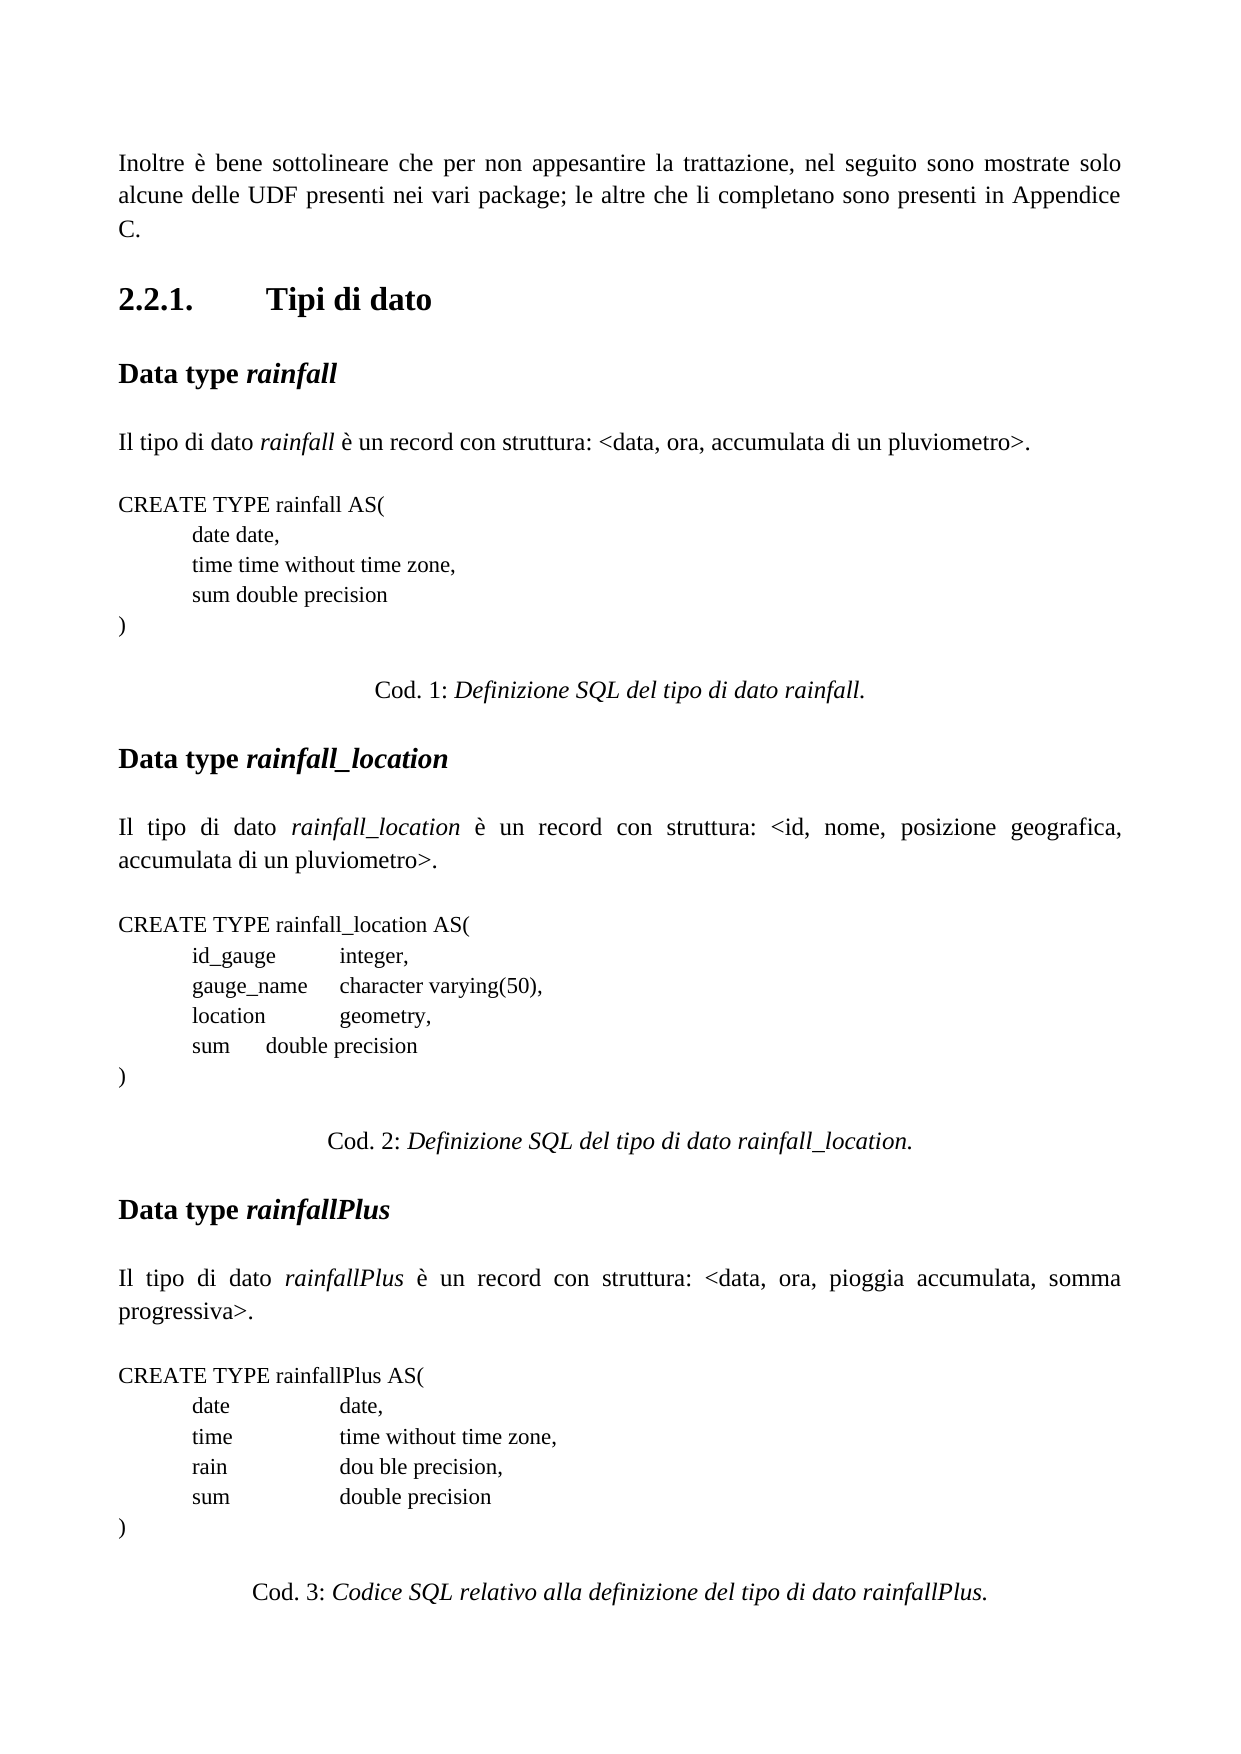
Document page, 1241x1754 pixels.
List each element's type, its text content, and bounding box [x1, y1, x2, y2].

text date date, [118, 1393, 1122, 1419]
text Data type rainfallPlus [118, 1192, 1122, 1225]
text gauge_name character varying(50), [118, 972, 1122, 998]
text date date, [118, 521, 1122, 547]
text CREATE TYPE rainfall_location AS( [118, 911, 1122, 938]
text time time without time zone, [118, 1423, 1122, 1449]
list Tipi di dato [118, 280, 1122, 318]
text Il tipo di dato rainfallPlus è un record con struttura: <data, ora, pioggia accumulata, somma progressiva>. [118, 1263, 1122, 1325]
text ) [118, 612, 1122, 638]
text CREATE TYPE rainfallPlus AS( [118, 1362, 1122, 1389]
text Data type rainfall [118, 356, 1122, 389]
text Inoltre è bene sottolineare che per non appesantire la trattazione, nel seguito sono mostrate solo alcune delle UDF presenti nei vari package; le altre che li completano sono presenti in Appendice C. [118, 148, 1122, 242]
text ) [118, 1513, 1122, 1540]
text sum double precision [118, 1483, 1122, 1509]
text CREATE TYPE rainfall AS( [118, 491, 1122, 517]
text sum double precision [118, 581, 1122, 608]
text Cod. 1: Definizione SQL del tipo di dato rainfall. [118, 675, 1122, 703]
text ) [118, 1062, 1122, 1089]
text Data type rainfall_location [118, 741, 1122, 774]
text sum double precision [118, 1032, 1122, 1059]
text rain dou ble precision, [118, 1453, 1122, 1479]
text id_gauge integer, [118, 942, 1122, 968]
text Il tipo di dato rainfall_location è un record con struttura: <id, nome, posizione geografica, accumulata di un pluviometro>. [118, 812, 1122, 874]
text time time without time zone, [118, 551, 1122, 577]
text Cod. 2: Definizione SQL del tipo di dato rainfall_location. [118, 1126, 1122, 1154]
text Cod. 3: Codice SQL relativo alla definizione del tipo di dato rainfallPlus. [118, 1577, 1122, 1605]
text Il tipo di dato rainfall è un record con struttura: <data, ora, accumulata di un pluviometro>. [118, 427, 1122, 456]
text location geometry, [118, 1002, 1122, 1028]
